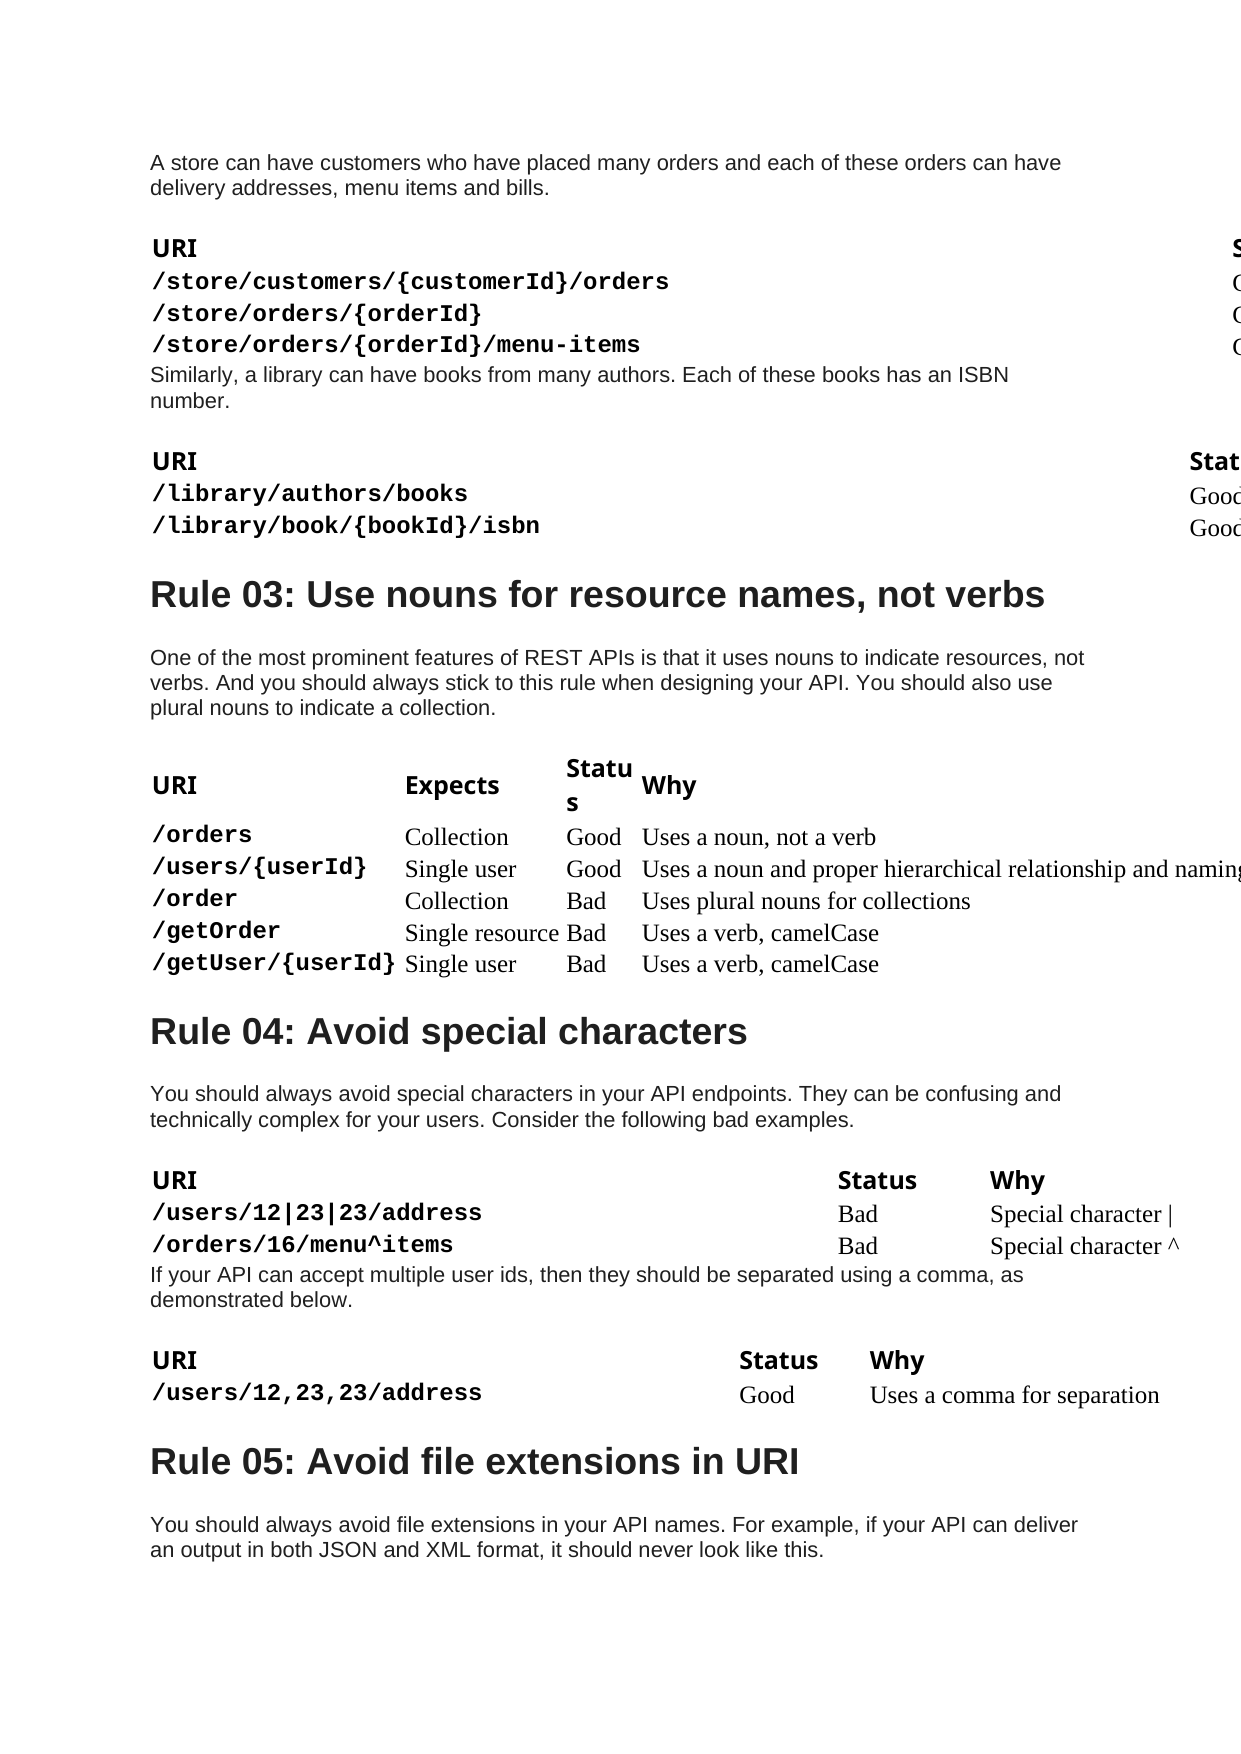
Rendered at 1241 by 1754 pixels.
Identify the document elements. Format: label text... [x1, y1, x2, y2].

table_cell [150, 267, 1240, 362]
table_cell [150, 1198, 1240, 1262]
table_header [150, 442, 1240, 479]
text Rule 04: Avoid special characters [150, 1009, 1090, 1052]
text You should always avoid special characters in your API endpoints. They can be confusing and technically complex for your users. Consider the following bad examples. [150, 1081, 1090, 1132]
text Similarly, a library can have books from many authors. Each of these books has an ISBN number. [150, 362, 1090, 413]
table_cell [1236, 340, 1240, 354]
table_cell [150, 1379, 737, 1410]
text If your API can accept multiple user ids, then they should be separated using a comma, as demonstrated below. [150, 1262, 1090, 1312]
text Rule 05: Avoid file extensions in URI [150, 1439, 1090, 1483]
text A store can have customers who have placed many orders and each of these orders can have delivery addresses, menu items and bills. [150, 150, 1090, 200]
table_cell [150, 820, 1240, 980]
text You should always avoid file extensions in your API names. For example, if your API can deliver an output in both JSON and XML format, it should never look like this. [150, 1512, 1090, 1562]
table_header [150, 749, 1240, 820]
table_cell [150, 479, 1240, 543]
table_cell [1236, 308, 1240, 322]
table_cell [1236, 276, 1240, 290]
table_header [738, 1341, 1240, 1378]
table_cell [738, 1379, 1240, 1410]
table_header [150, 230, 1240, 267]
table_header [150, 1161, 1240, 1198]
text One of the most prominent features of REST APIs is that it uses nouns to indicate resources, not verbs. And you should always stick to this rule when designing your API. You should also use plural nouns to indicate a collection. [150, 644, 1090, 720]
text Rule 03: Use nouns for resource names, not verbs [150, 572, 1090, 615]
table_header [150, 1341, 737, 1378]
